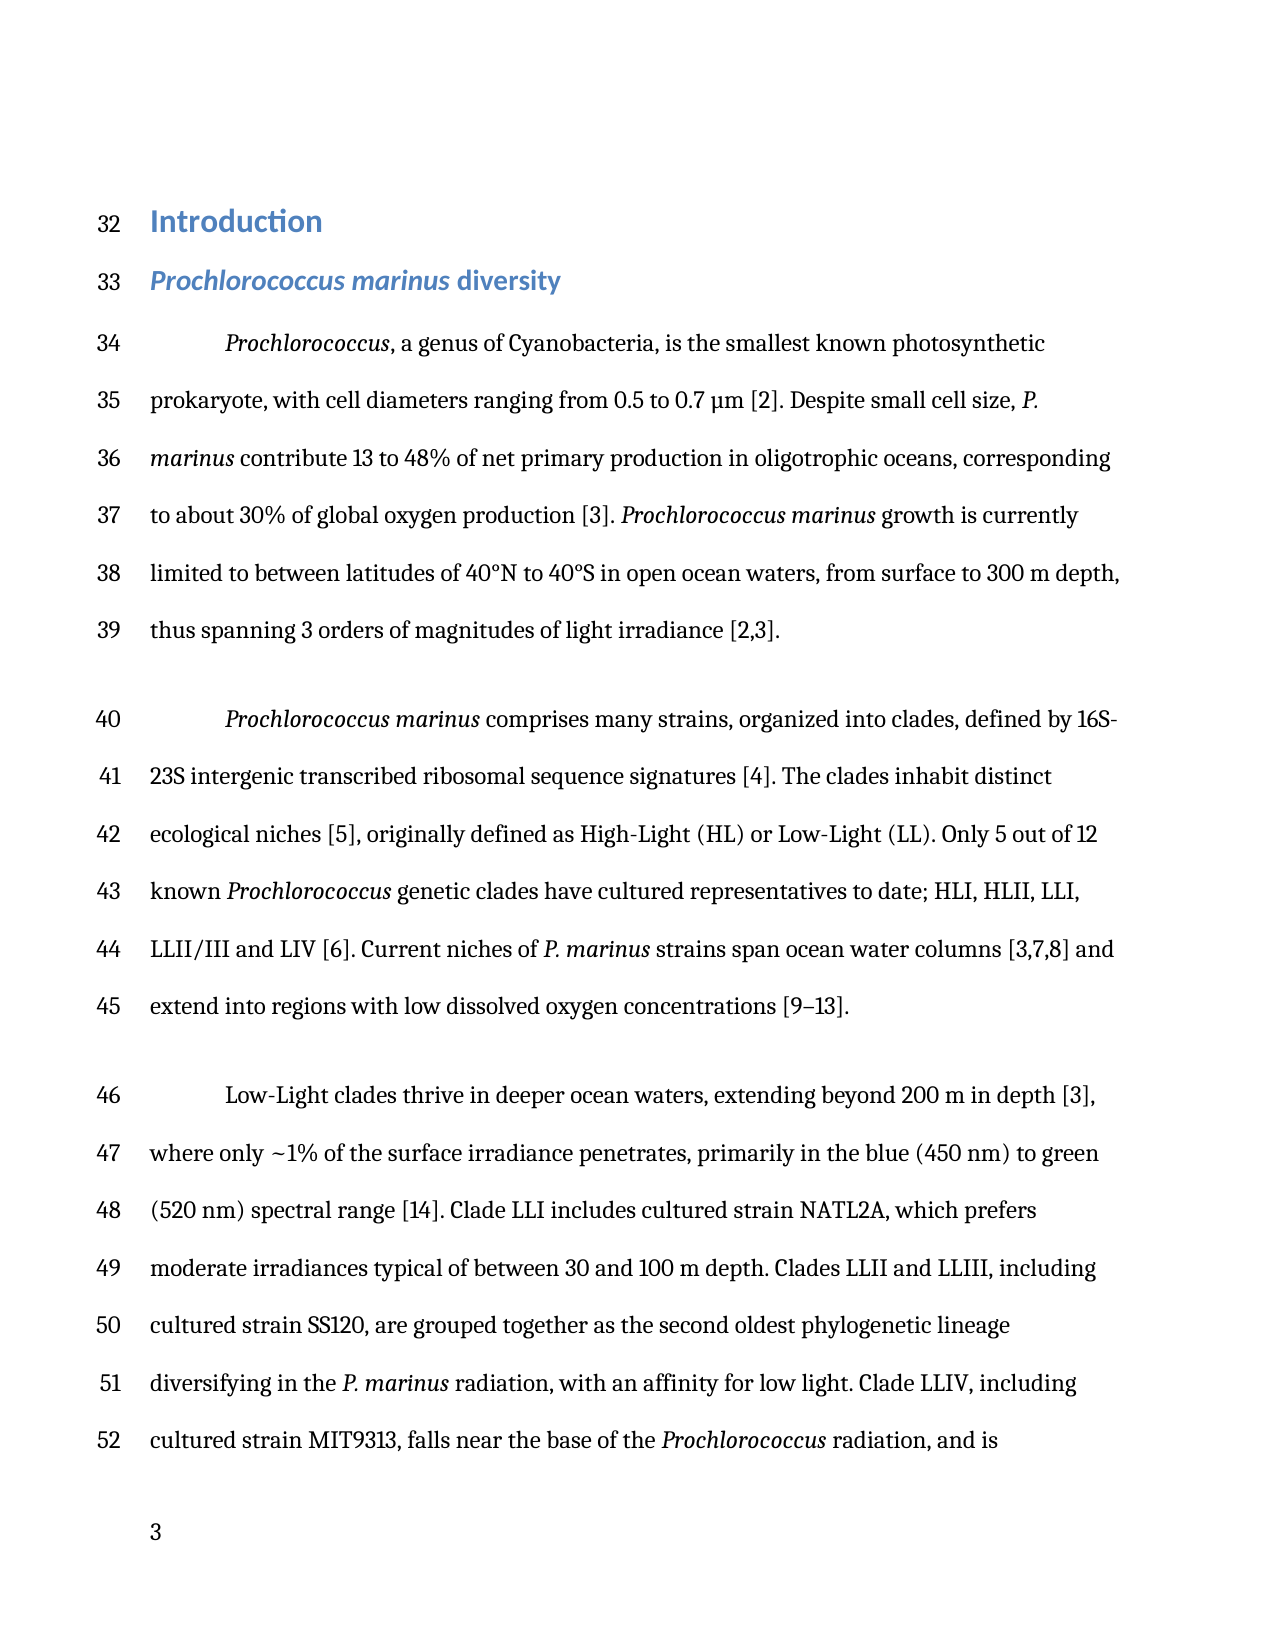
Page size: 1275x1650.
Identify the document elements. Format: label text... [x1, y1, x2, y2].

text Prochlorococcus marinus comprises many strains, organized into clades, defined by 16S-23S intergenic transcribed ribosomal sequence signatures [4]. The clades inhabit distinct ecological niches [5], originally defined as High-Light (HL) or Low-Light (LL). Only 5 out of 12 known Prochlorococcus genetic clades have cultured representatives to date; HLI, HLII, LLI, LLII/III and LIV [6]. Current niches of P. marinus strains span ocean water columns [3,7,8] and extend into regions with low dissolved oxygen concentrations [9–13]. [150, 705, 1125, 1021]
subtitle Prochlorococcus marinus diversity [150, 262, 1125, 297]
subtitle Introduction [150, 200, 1125, 241]
text Prochlorococcus, a genus of Cyanobacteria, is the smallest known photosynthetic prokaryote, with cell diameters ranging from 0.5 to 0.7 µm [2]. Despite small cell size, P. marinus contribute 13 to 48% of net primary production in oligotrophic oceans, corresponding to about 30% of global oxygen production [3]. Prochlorococcus marinus growth is currently limited to between latitudes of 40°N to 40°S in open ocean waters, from surface to 300 m depth, thus spanning 3 orders of magnitudes of light irradiance [2,3]. [150, 328, 1125, 645]
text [150, 1081, 1125, 1455]
